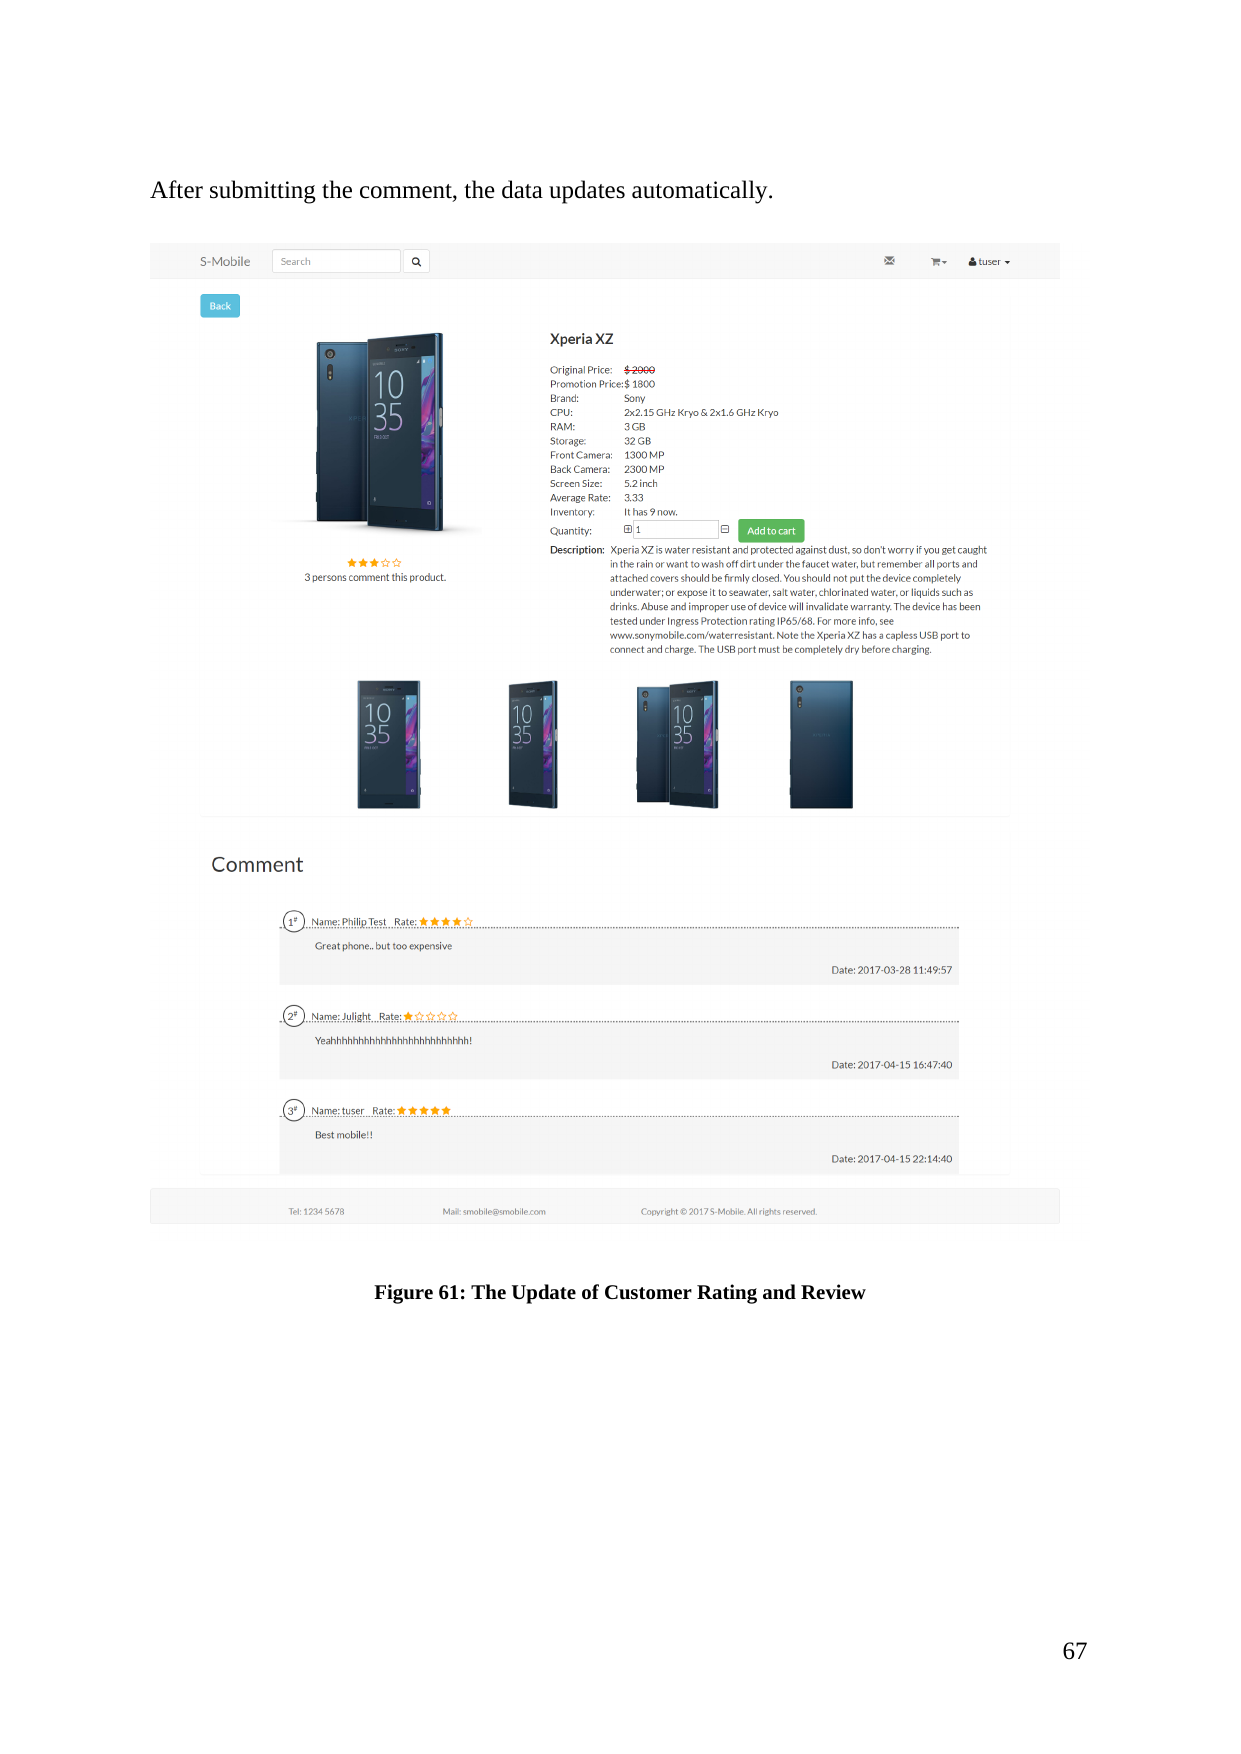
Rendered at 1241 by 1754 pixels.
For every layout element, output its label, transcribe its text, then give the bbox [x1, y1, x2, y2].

picture [150, 243, 1090, 1241]
text After submitting the comment, the data updates automatically. [150, 175, 1090, 204]
text Figure 61: The Update of Customer Rating and Review [150, 1280, 1090, 1304]
